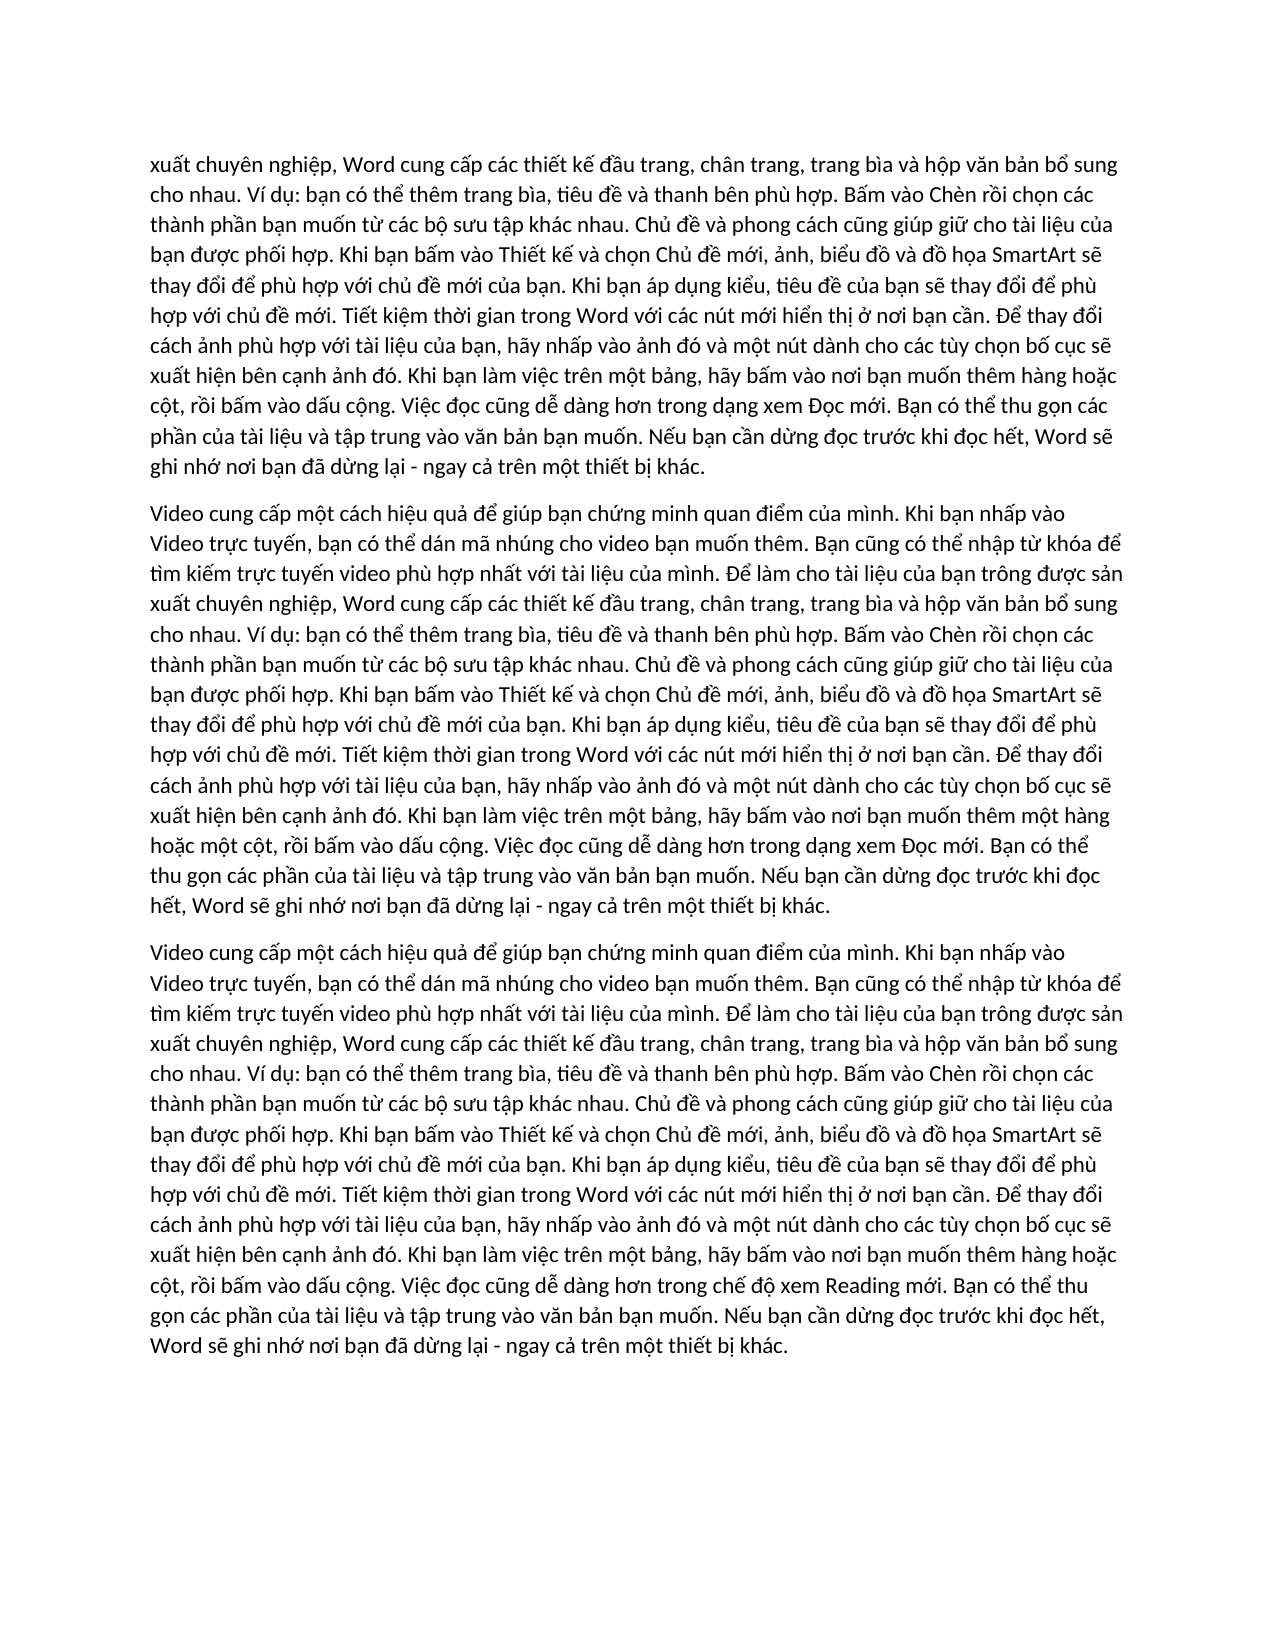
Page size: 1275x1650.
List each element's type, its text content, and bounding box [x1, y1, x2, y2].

text Video cung cấp một cách hiệu quả để giúp bạn chứng minh quan điểm của mình. Khi bạn nhấp vào Video trực tuyến, bạn có thể dán mã nhúng cho video bạn muốn thêm. Bạn cũng có thể nhập từ khóa để tìm kiếm trực tuyến video phù hợp nhất với tài liệu của mình. Để làm cho tài liệu của bạn trông được sản xuất chuyên nghiệp, Word cung cấp các thiết kế đầu trang, chân trang, trang bìa và hộp văn bản bổ sung cho nhau. Ví dụ: bạn có thể thêm trang bìa, tiêu đề và thanh bên phù hợp. Bấm vào Chèn rồi chọn các thành phần bạn muốn từ các bộ sưu tập khác nhau. Chủ đề và phong cách cũng giúp giữ cho tài liệu của bạn được phối hợp. Khi bạn bấm vào Thiết kế và chọn Chủ đề mới, ảnh, biểu đồ và đồ họa SmartArt sẽ thay đổi để phù hợp với chủ đề mới của bạn. Khi bạn áp dụng kiểu, tiêu đề của bạn sẽ thay đổi để phù hợp với chủ đề mới. Tiết kiệm thời gian trong Word với các nút mới hiển thị ở nơi bạn cần. Để thay đổi cách ảnh phù hợp với tài liệu của bạn, hãy nhấp vào ảnh đó và một nút dành cho các tùy chọn bố cục sẽ xuất hiện bên cạnh ảnh đó. Khi bạn làm việc trên một bảng, hãy bấm vào nơi bạn muốn thêm một hàng hoặc một cột, rồi bấm vào dấu cộng. Việc đọc cũng dễ dàng hơn trong dạng xem Đọc mới. Bạn có thể thu gọn các phần của tài liệu và tập trung vào văn bản bạn muốn. Nếu bạn cần dừng đọc trước khi đọc hết, Word sẽ ghi nhớ nơi bạn đã dừng lại - ngay cả trên một thiết bị khác. [150, 499, 1125, 920]
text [150, 150, 1125, 480]
text Video cung cấp một cách hiệu quả để giúp bạn chứng minh quan điểm của mình. Khi bạn nhấp vào Video trực tuyến, bạn có thể dán mã nhúng cho video bạn muốn thêm. Bạn cũng có thể nhập từ khóa để tìm kiếm trực tuyến video phù hợp nhất với tài liệu của mình. Để làm cho tài liệu của bạn trông được sản xuất chuyên nghiệp, Word cung cấp các thiết kế đầu trang, chân trang, trang bìa và hộp văn bản bổ sung cho nhau. Ví dụ: bạn có thể thêm trang bìa, tiêu đề và thanh bên phù hợp. Bấm vào Chèn rồi chọn các thành phần bạn muốn từ các bộ sưu tập khác nhau. Chủ đề và phong cách cũng giúp giữ cho tài liệu của bạn được phối hợp. Khi bạn bấm vào Thiết kế và chọn Chủ đề mới, ảnh, biểu đồ và đồ họa SmartArt sẽ thay đổi để phù hợp với chủ đề mới của bạn. Khi bạn áp dụng kiểu, tiêu đề của bạn sẽ thay đổi để phù hợp với chủ đề mới. Tiết kiệm thời gian trong Word với các nút mới hiển thị ở nơi bạn cần. Để thay đổi cách ảnh phù hợp với tài liệu của bạn, hãy nhấp vào ảnh đó và một nút dành cho các tùy chọn bố cục sẽ xuất hiện bên cạnh ảnh đó. Khi bạn làm việc trên một bảng, hãy bấm vào nơi bạn muốn thêm hàng hoặc cột, rồi bấm vào dấu cộng. Việc đọc cũng dễ dàng hơn trong chế độ xem Reading mới. Bạn có thể thu gọn các phần của tài liệu và tập trung vào văn bản bạn muốn. Nếu bạn cần dừng đọc trước khi đọc hết, Word sẽ ghi nhớ nơi bạn đã dừng lại - ngay cả trên một thiết bị khác. [150, 938, 1125, 1359]
